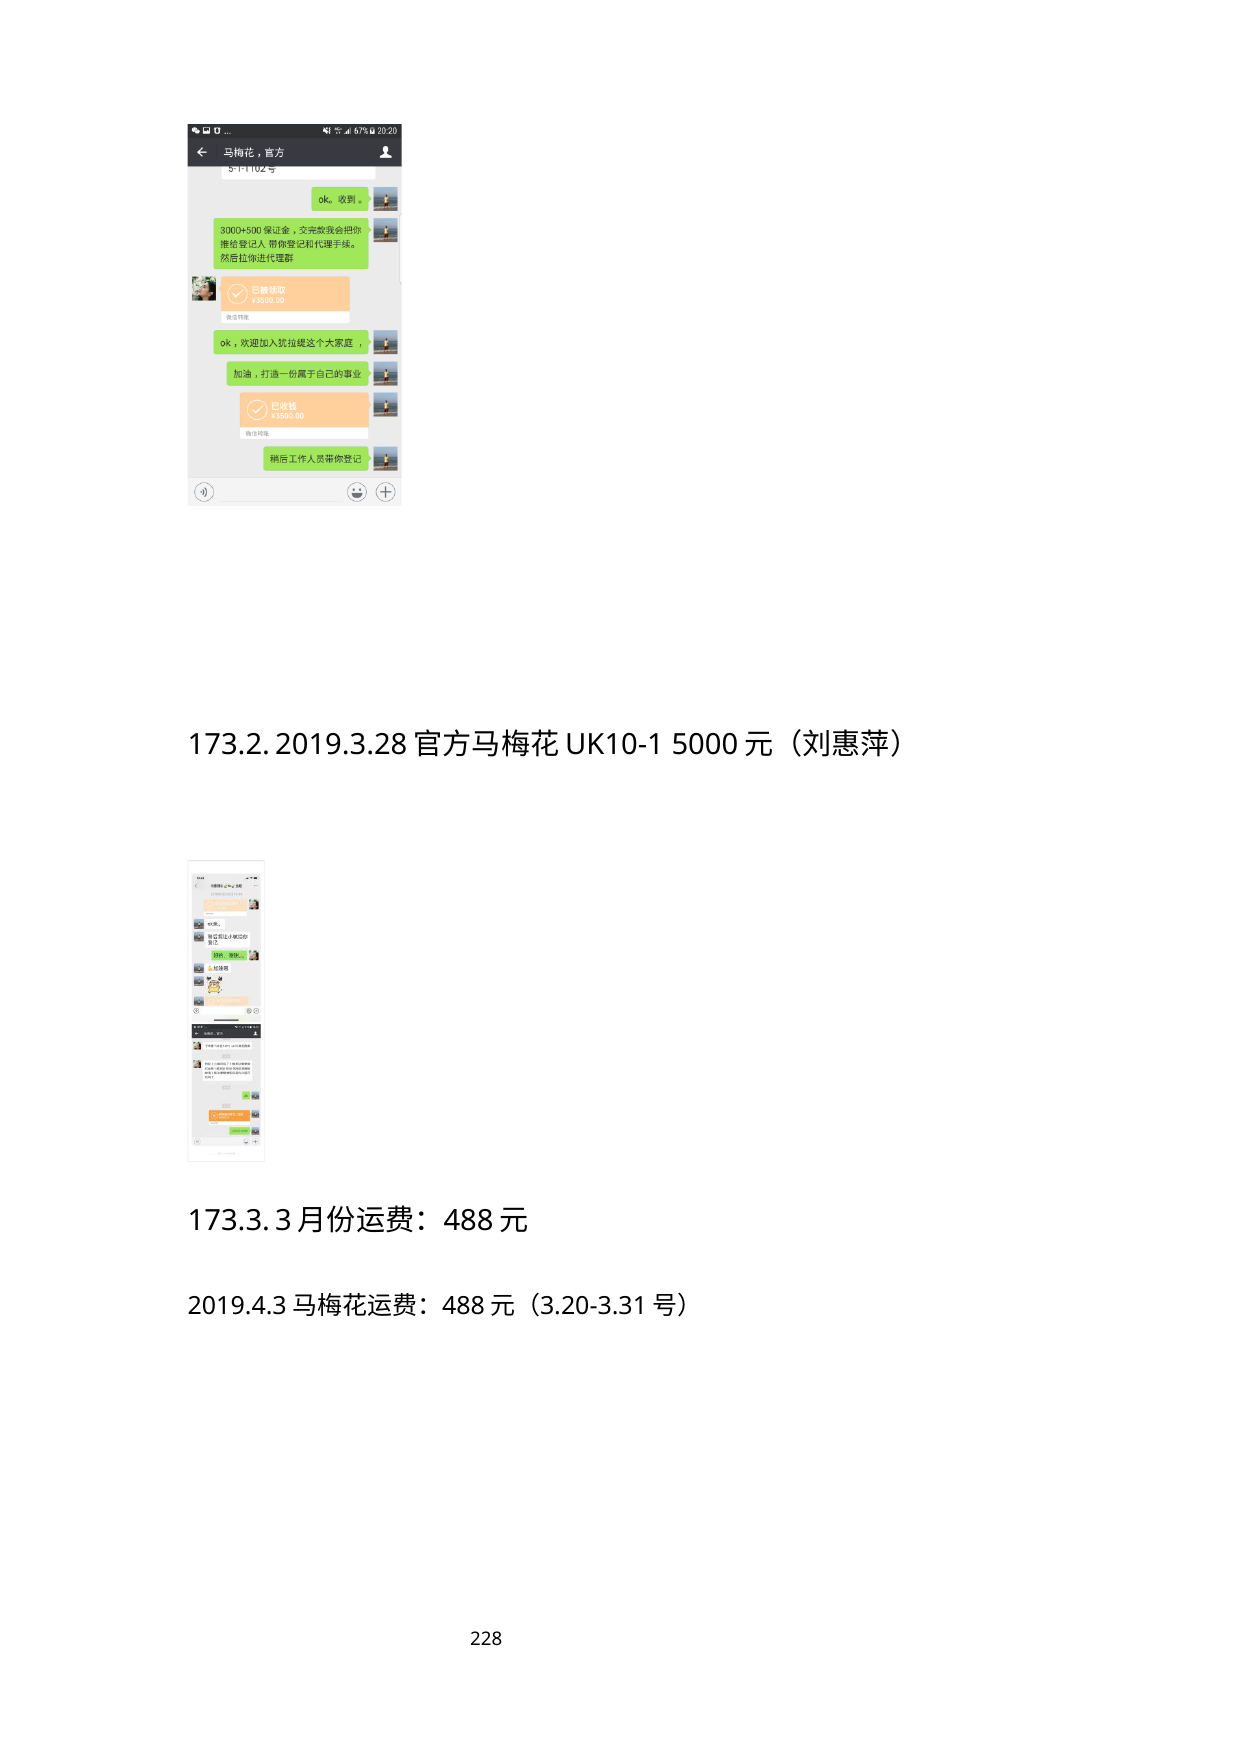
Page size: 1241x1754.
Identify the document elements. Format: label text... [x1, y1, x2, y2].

picture [187, 860, 265, 1162]
text 2019.4.3马梅花运费：488元（3.20-3.31号） [187, 1271, 1053, 1336]
subtitle 3月份运费：488元 [187, 1185, 1053, 1250]
subtitle 2019.3.28官方马梅花UK10-1 5000元（刘惠萍） [187, 709, 1053, 774]
picture [187, 124, 402, 506]
